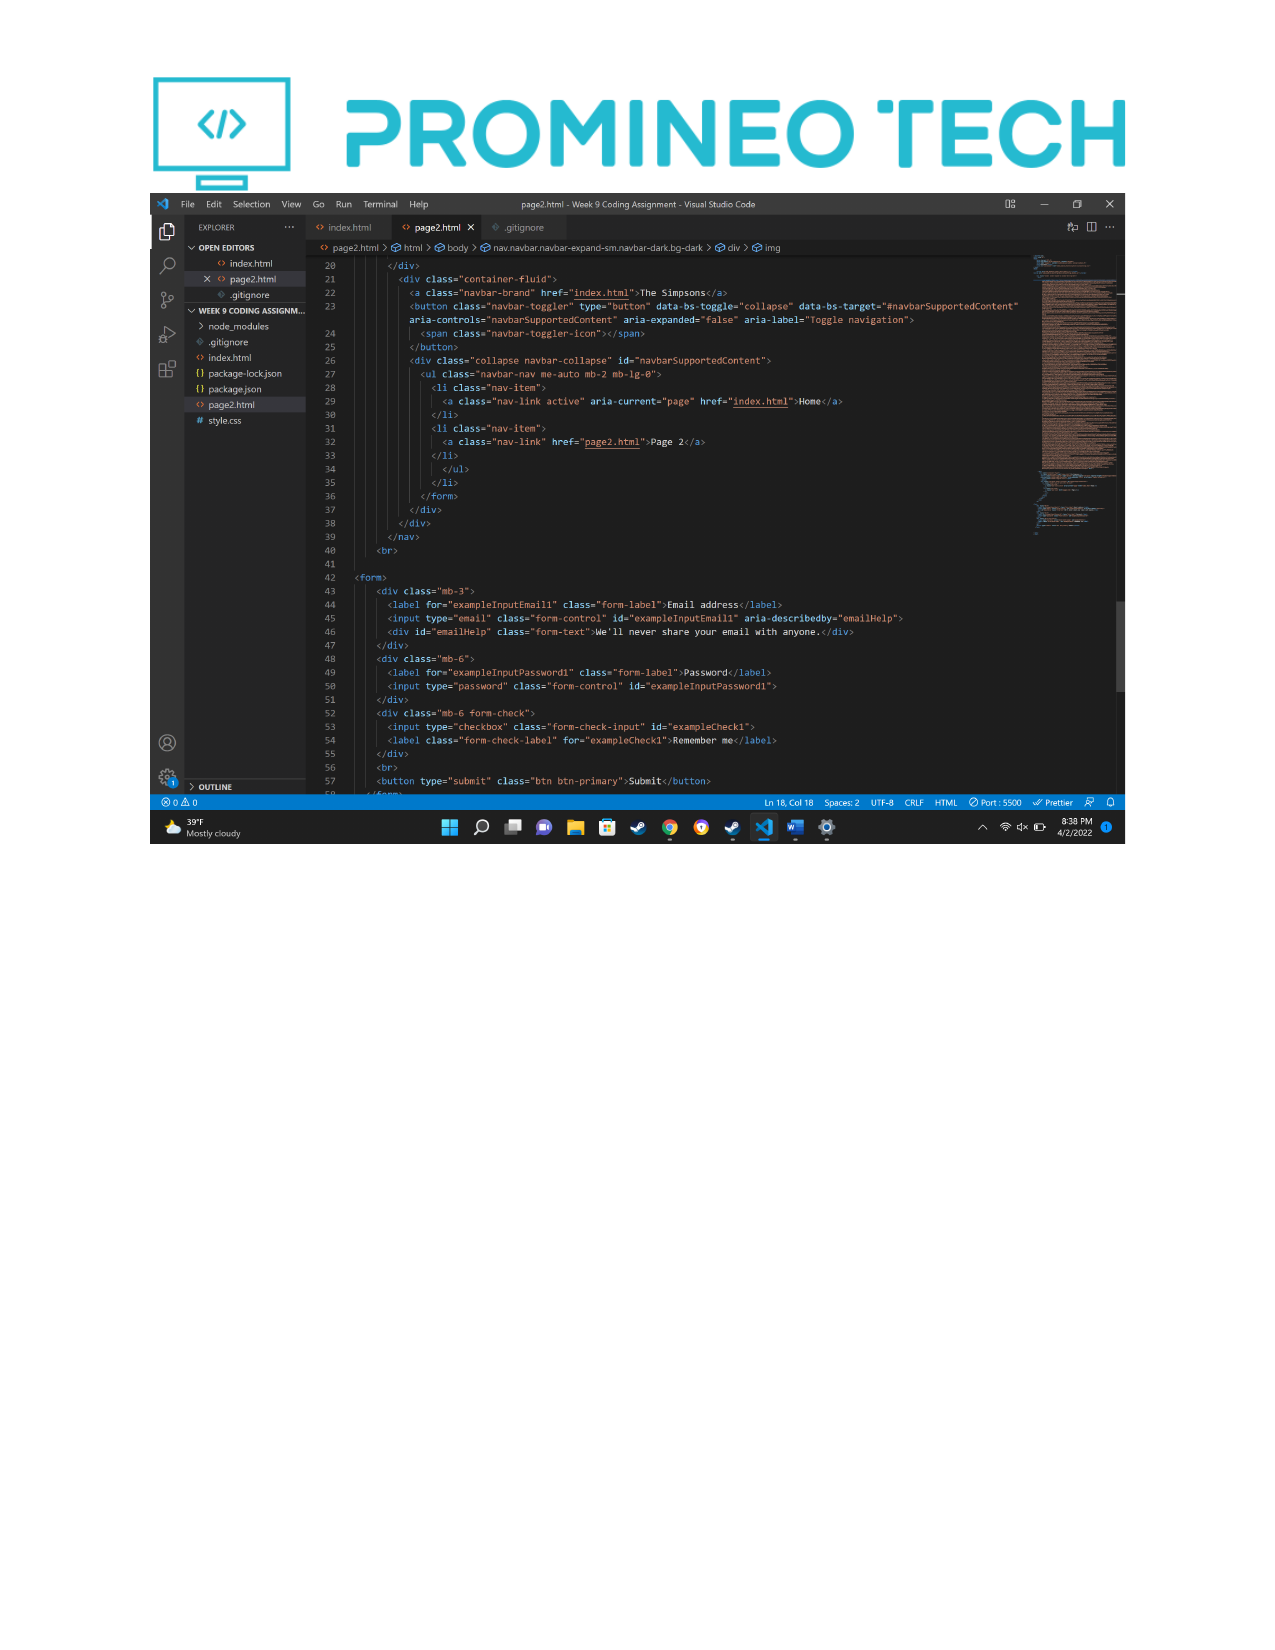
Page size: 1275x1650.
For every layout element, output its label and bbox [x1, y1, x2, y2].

picture [150, 75, 1125, 844]
